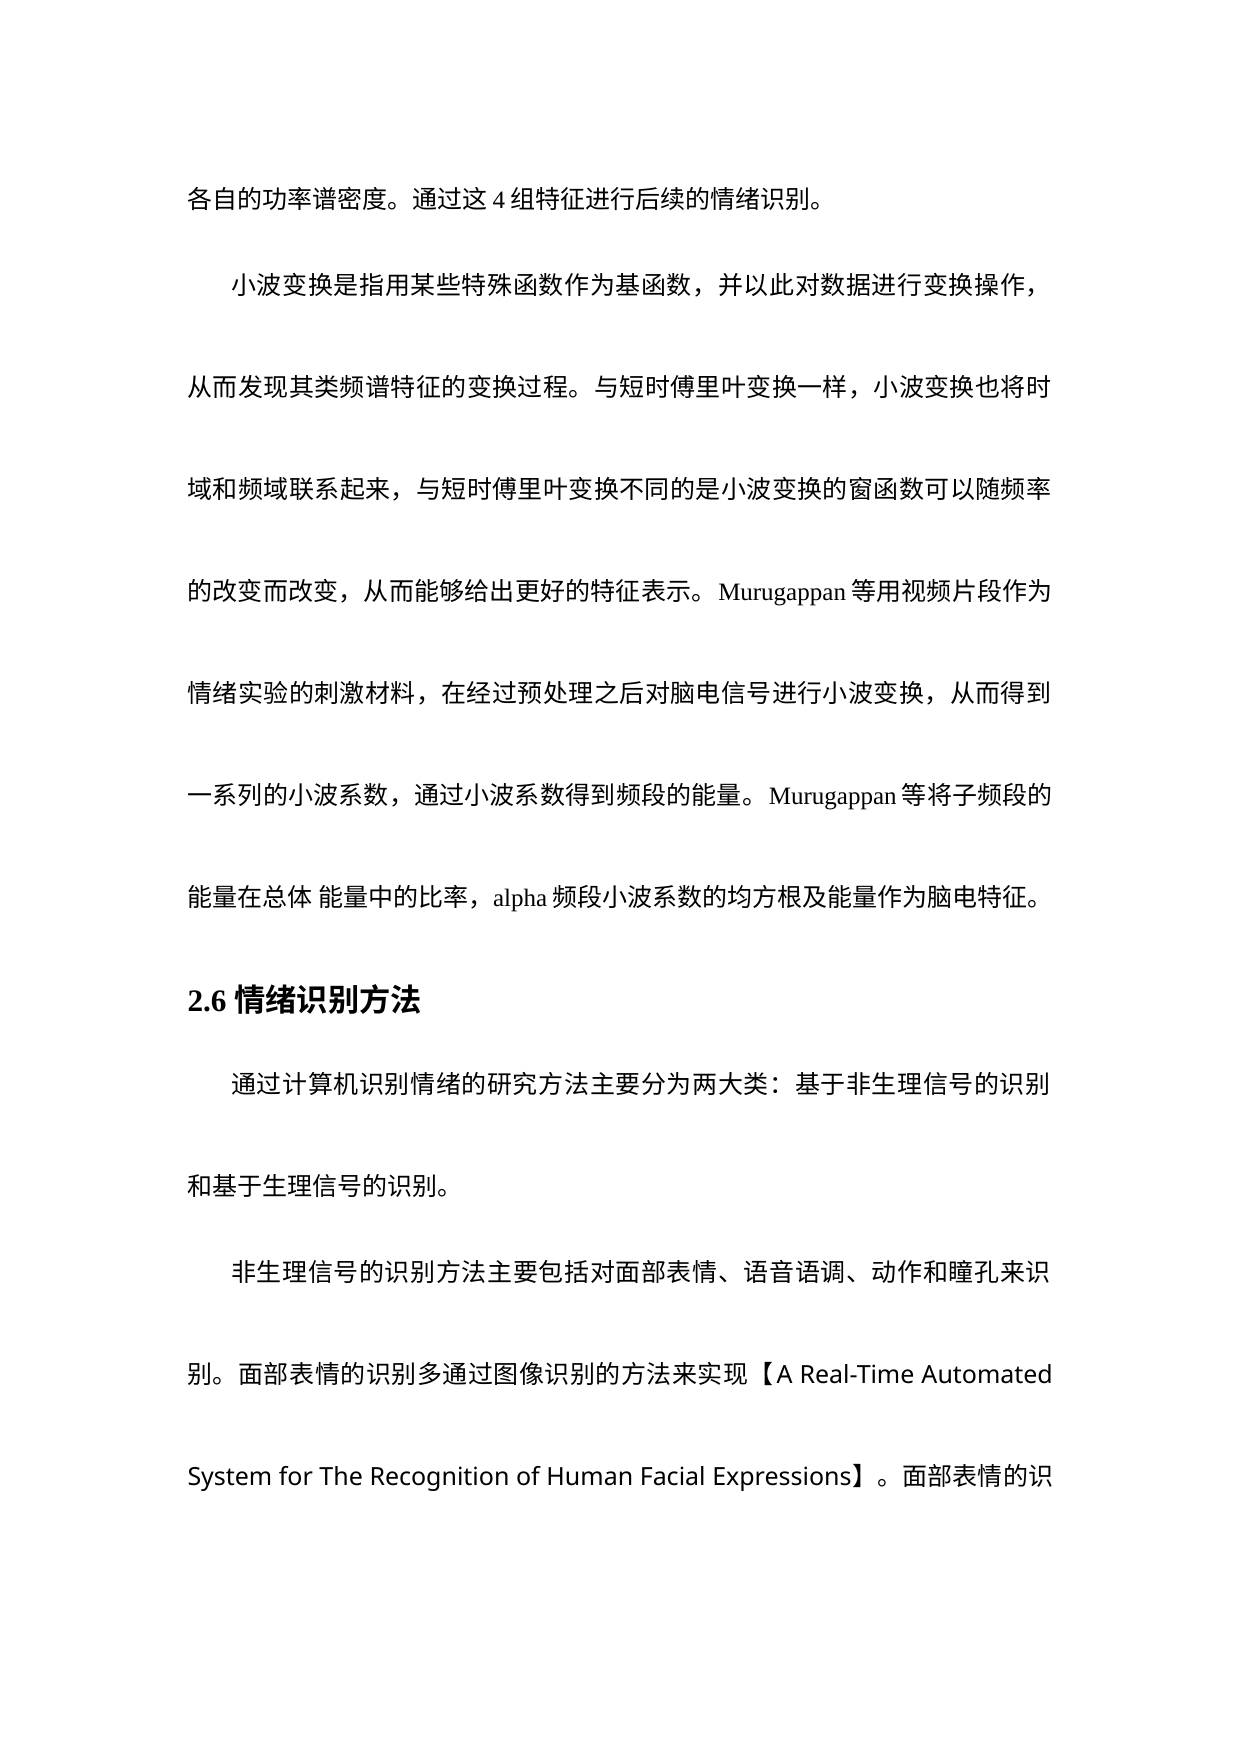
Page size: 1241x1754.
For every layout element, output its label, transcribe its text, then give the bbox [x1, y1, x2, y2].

text 小波变换是指用某些特殊函数作为基函数，并以此对数据进行变换操作，从而发现其类频谱特征的变换过程。与短时傅里叶变换一样，小波变换也将时域和频域联系起来，与短时傅里叶变换不同的是小波变换的窗函数可以随频率的改变而改变，从而能够给出更好的特征表示。Murugappan等用视频片段作为情绪实验的刺激材料，在经过预处理之后对脑电信号进行小波变换，从而得到一系列的小波系数，通过小波系数得到频段的能量。Murugappan等将子频段的能量在总体 能量中的比率，alpha频段小波系数的均方根及能量作为脑电特征。 [187, 250, 1053, 929]
text 通过计算机识别情绪的研究方法主要分为两大类：基于非生理信号的识别和基于生理信号的识别。 [187, 1049, 1053, 1219]
subtitle 2.6 情绪识别方法 [187, 964, 1053, 1032]
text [187, 164, 1053, 232]
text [187, 1237, 1053, 1509]
